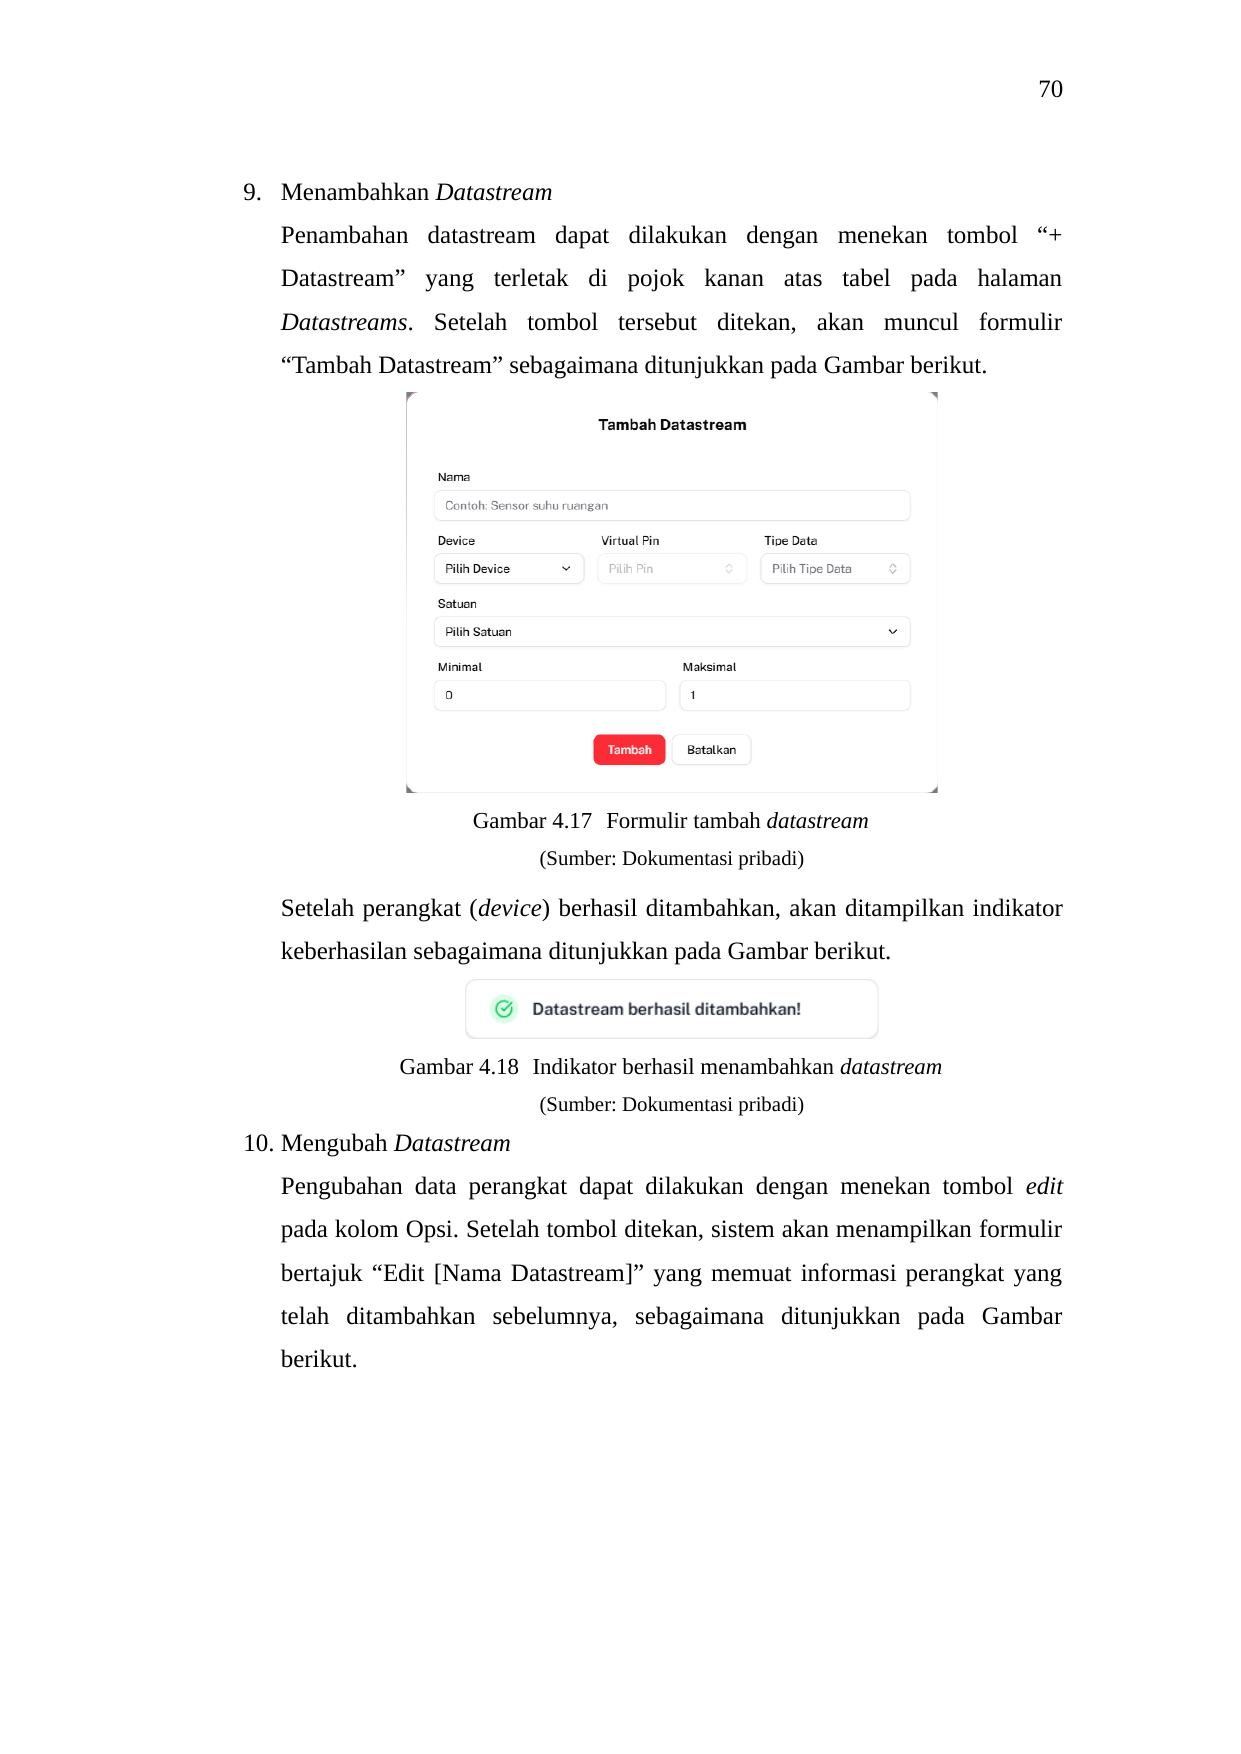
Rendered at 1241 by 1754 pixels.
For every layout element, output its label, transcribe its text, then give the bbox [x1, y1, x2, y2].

list Setelah perangkat (device) berhasil ditambahkan, akan ditampilkan indikator keberhasilan sebagaimana ditunjukkan pada Gambar berikut. [281, 893, 1063, 965]
text Indikator berhasil menambahkan datastream [281, 1053, 1063, 1079]
list (Sumber: Dokumentasi pribadi) [281, 846, 1063, 870]
list Mengubah Datastream [243, 1128, 1063, 1157]
list Pengubahan data perangkat dapat dilakukan dengan menekan tombol edit pada kolom Opsi. Setelah tombol ditekan, sistem akan menampilkan formulir bertajuk “Edit [Nama Datastream]” yang memuat informasi perangkat yang telah ditambahkan sebelumnya, sebagaimana ditunjukkan pada Gambar berikut. [281, 1171, 1063, 1373]
list (Sumber: Dokumentasi pribadi) [281, 1092, 1063, 1116]
text Formulir tambah datastream [281, 807, 1063, 833]
list Penambahan datastream dapat dilakukan dengan menekan tombol “+ Datastream” yang terletak di pojok kanan atas tabel pada halaman Datastreams. Setelah tombol tersebut ditekan, akan muncul formulir “Tambah Datastream” sebagaimana ditunjukkan pada Gambar berikut. [281, 220, 1063, 378]
picture [465, 979, 879, 1039]
picture [406, 392, 938, 793]
list Menambahkan Datastream [243, 177, 1063, 206]
